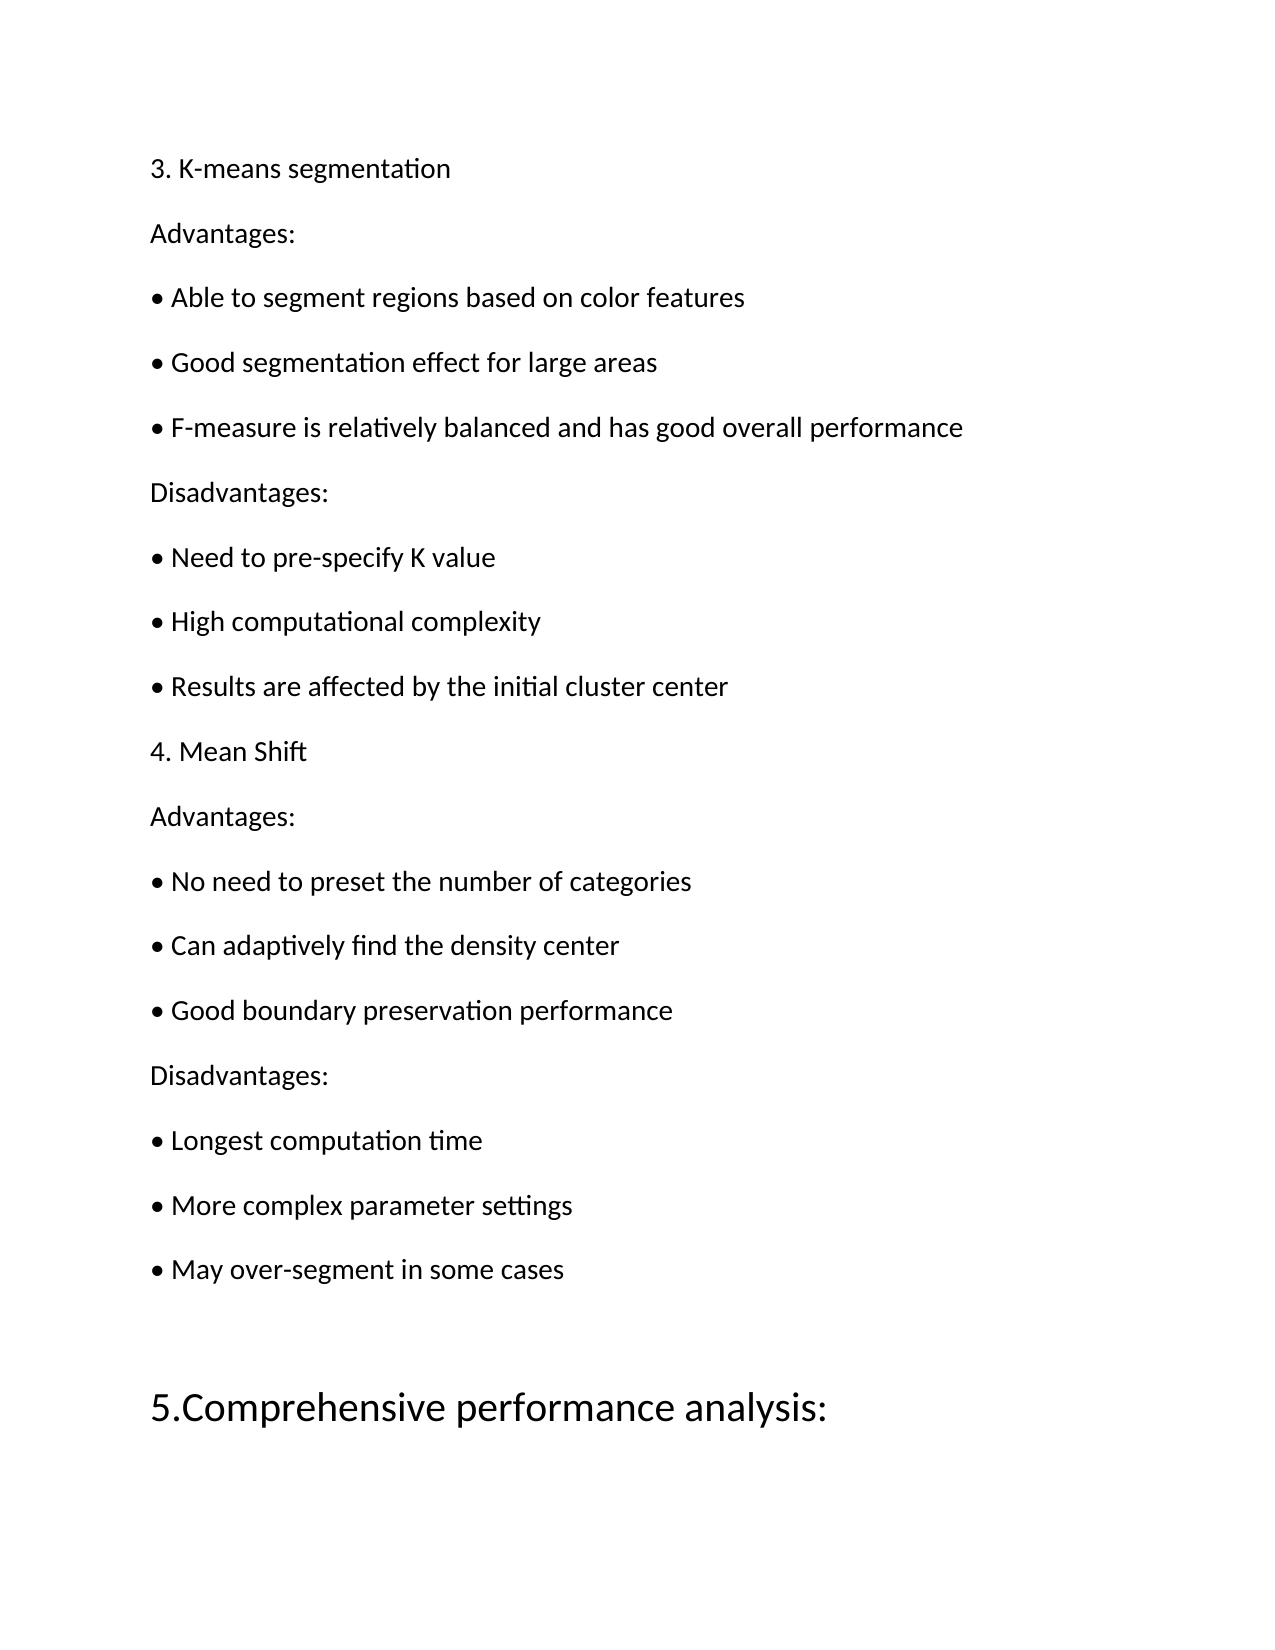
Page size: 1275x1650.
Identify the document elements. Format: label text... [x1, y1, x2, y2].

text 4. Mean Shift [150, 733, 1125, 769]
text • F-measure is relatively balanced and has good overall performance [150, 409, 1125, 445]
text 3. K-means segmentation [150, 150, 1125, 186]
text • More complex parameter settings [150, 1187, 1125, 1222]
text • No need to preset the number of categories [150, 863, 1125, 898]
text Advantages: [150, 798, 1125, 833]
text • Good boundary preservation performance [150, 992, 1125, 1028]
text Disadvantages: [150, 1057, 1125, 1093]
text • Need to pre-specify K value [150, 539, 1125, 574]
text • Able to segment regions based on color features [150, 279, 1125, 315]
text • May over-segment in some cases [150, 1251, 1125, 1287]
text Disadvantages: [150, 474, 1125, 509]
text • Longest computation time [150, 1122, 1125, 1157]
text • Good segmentation effect for large areas [150, 344, 1125, 380]
text Advantages: [150, 215, 1125, 250]
text 5.Comprehensive performance analysis: [150, 1381, 1125, 1432]
text • Results are affected by the initial cluster center [150, 668, 1125, 704]
text • Can adaptively find the density center [150, 927, 1125, 963]
text • High computational complexity [150, 603, 1125, 639]
